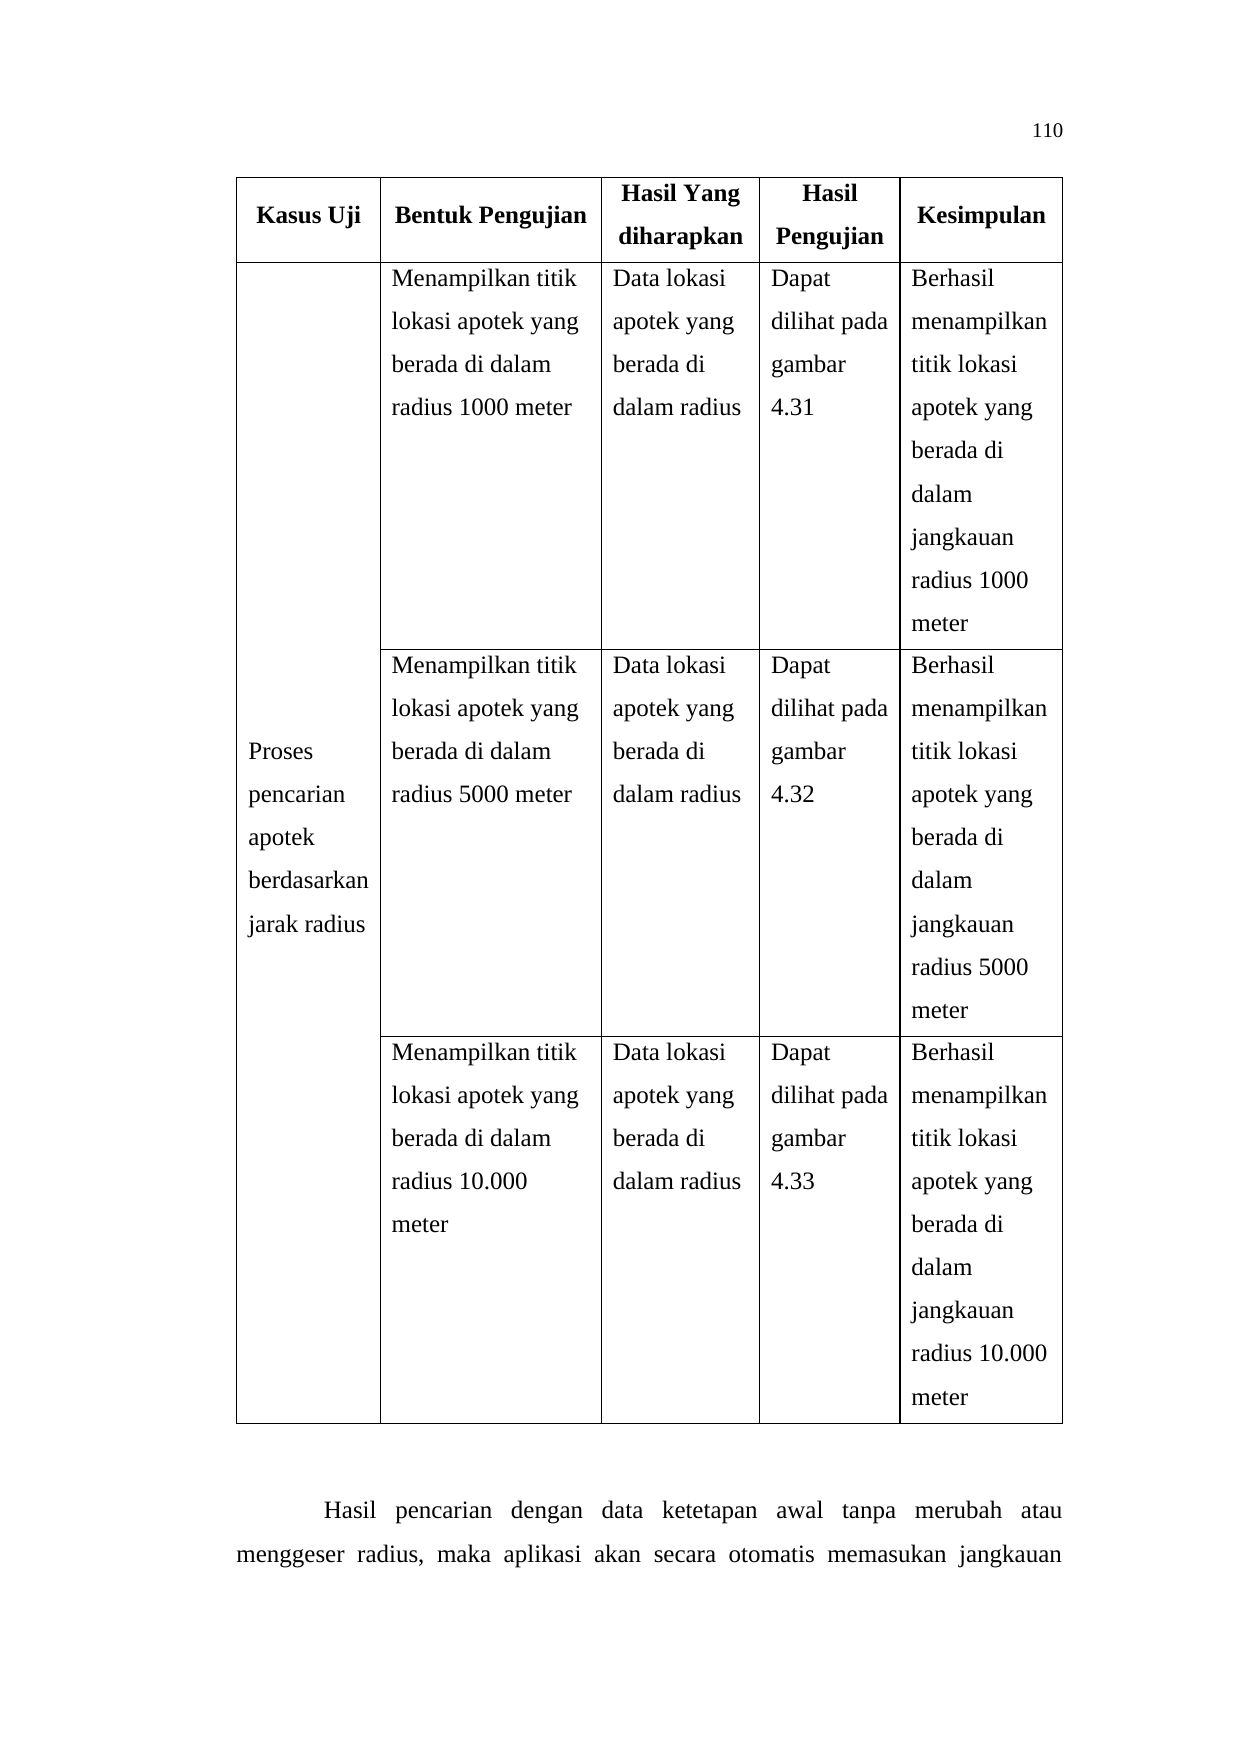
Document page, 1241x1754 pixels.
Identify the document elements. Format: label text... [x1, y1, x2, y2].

table_cell Data lokasi apotek yang berada di dalam radius [602, 263, 759, 649]
table_cell Menampilkan titik lokasi apotek yang berada di dalam radius 5000 meter [381, 650, 601, 1036]
table_cell Dapat dilihat pada gambar 4.33 [760, 1037, 899, 1422]
table_cell Dapat dilihat pada gambar 4.32 [760, 650, 899, 1036]
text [236, 1496, 1063, 1567]
table_cell Berhasil menampilkan titik lokasi apotek yang berada di dalam jangkauan radius 5000 meter [901, 650, 1062, 1036]
table_header Hasil Pengujian [760, 178, 899, 262]
table_header Kasus Uji [237, 178, 380, 262]
table_header Hasil Yang diharapkan [602, 178, 759, 262]
table_cell Berhasil menampilkan titik lokasi apotek yang berada di dalam jangkauan radius 1000 meter [901, 263, 1062, 649]
table_cell Berhasil menampilkan titik lokasi apotek yang berada di dalam jangkauan radius 10.000 meter [901, 1037, 1062, 1422]
table_cell Data lokasi apotek yang berada di dalam radius [602, 1037, 759, 1422]
table_cell Menampilkan titik lokasi apotek yang berada di dalam radius 10.000 meter [381, 1037, 601, 1422]
table_cell Data lokasi apotek yang berada di dalam radius [602, 650, 759, 1036]
table_header Bentuk Pengujian [381, 178, 601, 262]
table_header Kesimpulan [901, 178, 1062, 262]
table_cell Dapat dilihat pada gambar 4.31 [760, 263, 899, 649]
table_cell Menampilkan titik lokasi apotek yang berada di dalam radius 1000 meter [381, 263, 601, 649]
table_cell Proses pencarian apotek berdasarkan jarak radius [237, 263, 380, 1422]
